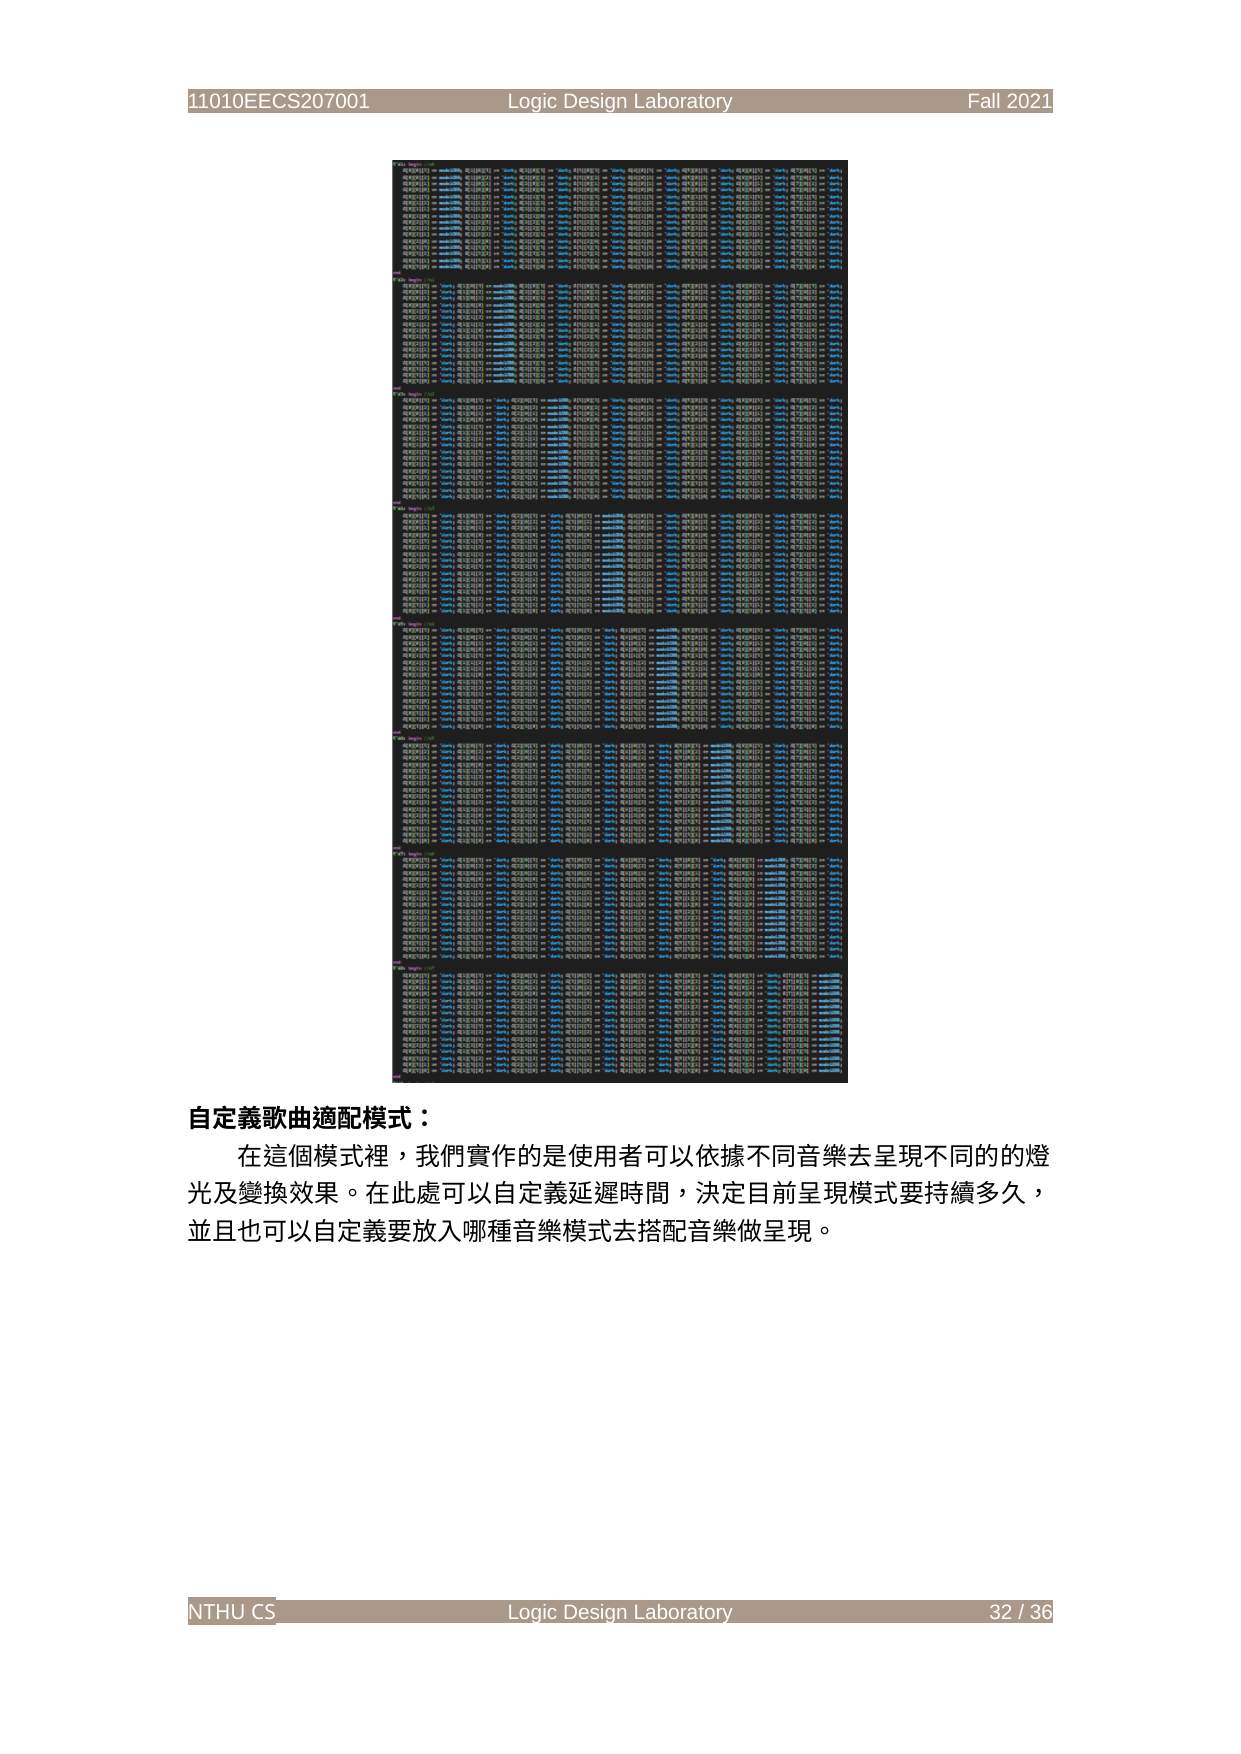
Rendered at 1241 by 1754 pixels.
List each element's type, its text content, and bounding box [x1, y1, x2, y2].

text 在這個模式裡，我們實作的是使用者可以依據不同音樂去呈現不同的的燈光及變換效果。在此處可以自定義延遲時間，決定目前呈現模式要持續多久，並且也可以自定義要放入哪種音樂模式去搭配音樂做呈現。 [187, 1136, 1053, 1248]
text 自定義歌曲適配模式： [187, 1098, 1053, 1136]
picture [392, 160, 848, 1083]
